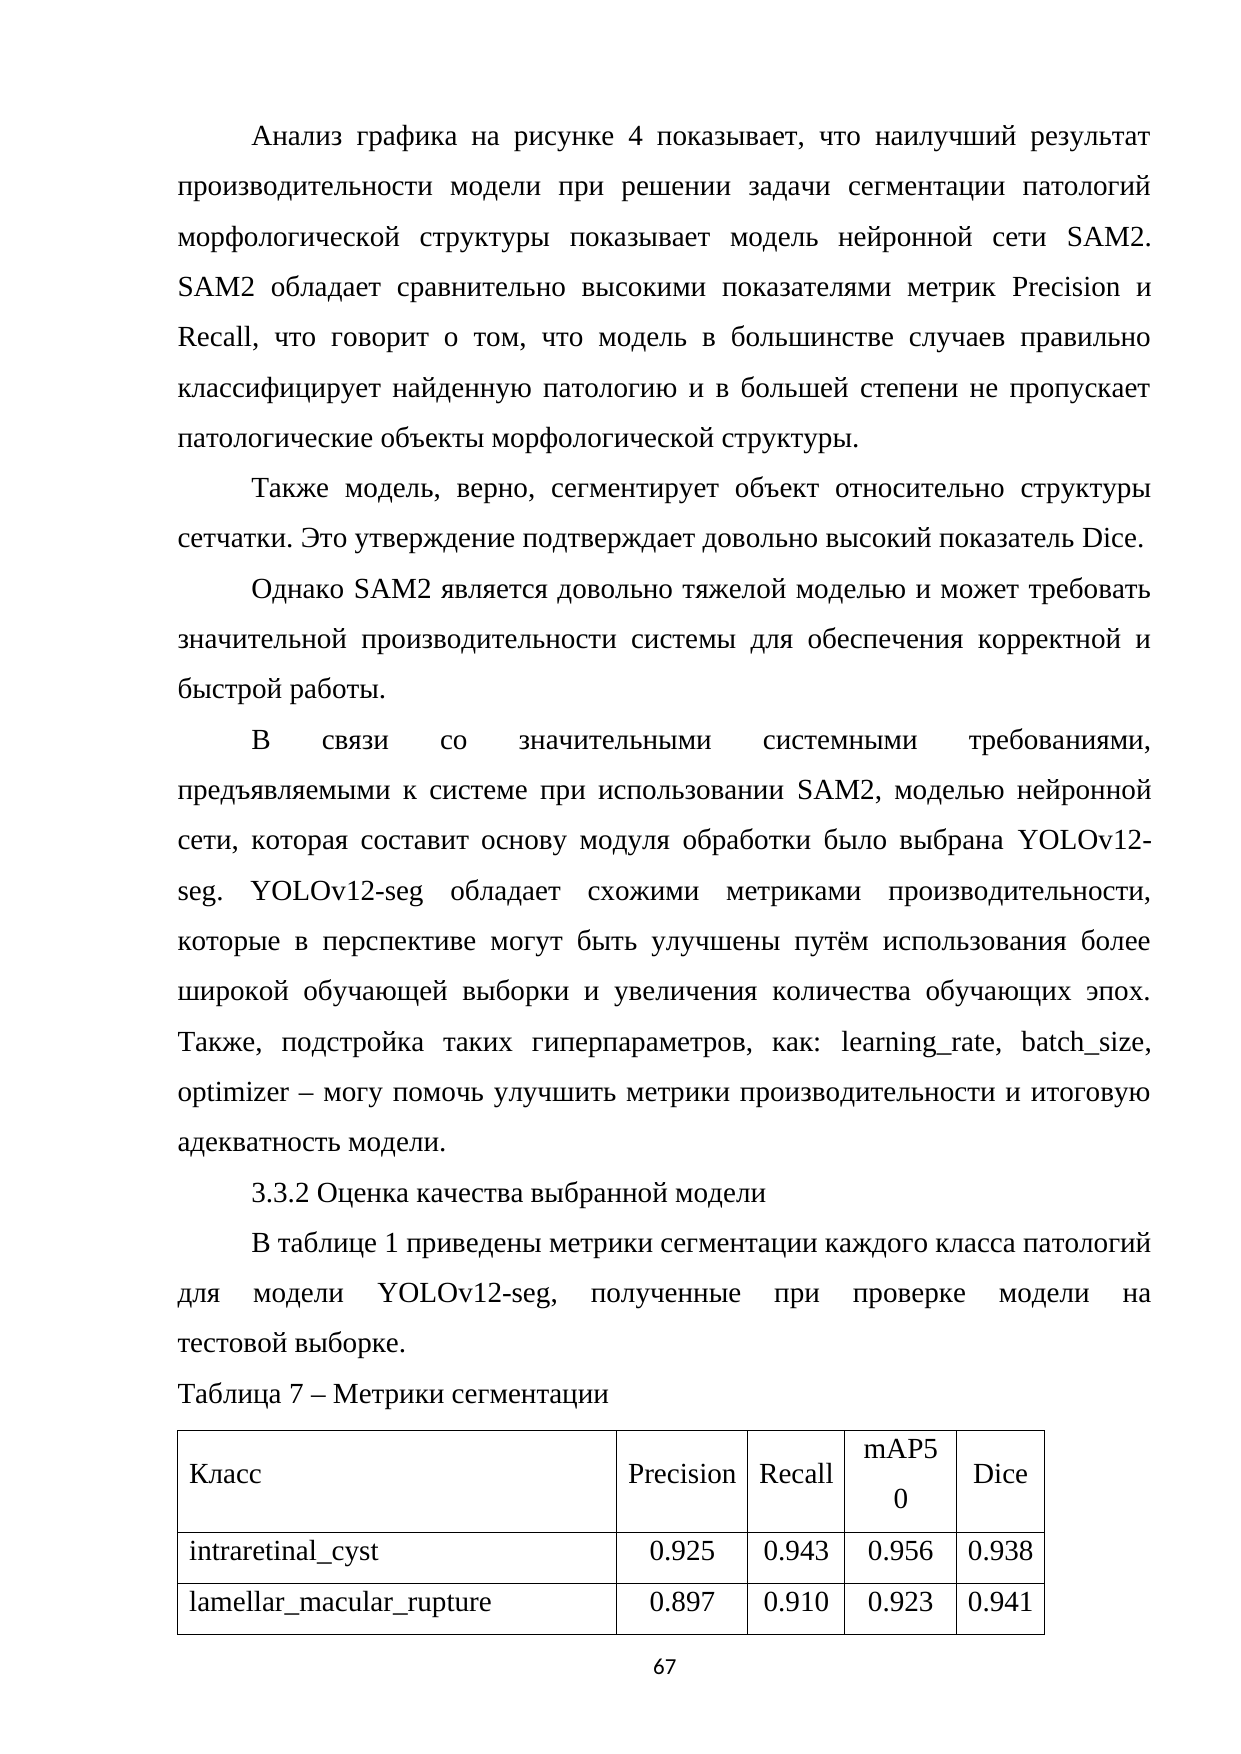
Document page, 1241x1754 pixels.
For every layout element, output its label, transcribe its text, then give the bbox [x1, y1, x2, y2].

text Также модель, верно, сегментирует объект относительно структуры сетчатки. Это утверждение подтверждает довольно высокий показатель Dice. [177, 470, 1152, 554]
table_cell 0.910 [748, 1584, 844, 1634]
table_cell 0.956 [845, 1533, 956, 1583]
table_cell 0.941 [957, 1584, 1044, 1634]
text Таблица 7 – Метрики сегментации [177, 1376, 1152, 1409]
table_cell 0.943 [748, 1533, 844, 1583]
table_header mAP50 [845, 1431, 956, 1532]
table_cell 0.923 [845, 1584, 956, 1634]
text Однако SAM2 является довольно тяжелой моделью и может требовать значительной производительности системы для обеспечения корректной и быстрой работы. [177, 571, 1152, 705]
text В таблице 1 приведены метрики сегментации каждого класса патологий для модели YOLOv12-seg, полученные при проверке модели на тестовой выборке. [177, 1225, 1152, 1359]
table_header Класс [178, 1431, 616, 1532]
table_header Dice [957, 1431, 1044, 1532]
table_cell 0.925 [617, 1533, 747, 1583]
table_cell 0.897 [617, 1584, 747, 1634]
subtitle Оценка качества выбранной модели [177, 1175, 1152, 1208]
table_cell intraretinal_cyst [178, 1533, 616, 1583]
text Анализ графика на рисунке 4 показывает, что наилучший результат производительности модели при решении задачи сегментации патологий морфологической структуры показывает модель нейронной сети SAM2. SAM2 обладает сравнительно высокими показателями метрик Precision и Recall, что говорит о том, что модель в большинстве случаев правильно классифицирует найденную патологию и в большей степени не пропускает патологические объекты морфологической структуры. [177, 118, 1152, 453]
table_cell lamellar_macular_rupture [178, 1584, 616, 1634]
table_header Recall [748, 1431, 844, 1532]
text В связи со значительными системными требованиями, предъявляемыми к системе при использовании SAM2, моделью нейронной сети, которая составит основу модуля обработки было выбрана YOLOv12-seg. YOLOv12-seg обладает схожими метриками производительности, которые в перспективе могут быть улучшены путём использования более широкой обучающей выборки и увеличения количества обучающих эпох. Также, подстройка таких гиперпараметров, как: learning_rate, batch_size, optimizer – могу помочь улучшить метрики производительности и итоговую адекватность модели. [177, 722, 1152, 1158]
table_header Precision [617, 1431, 747, 1532]
table_cell 0.938 [957, 1533, 1044, 1583]
